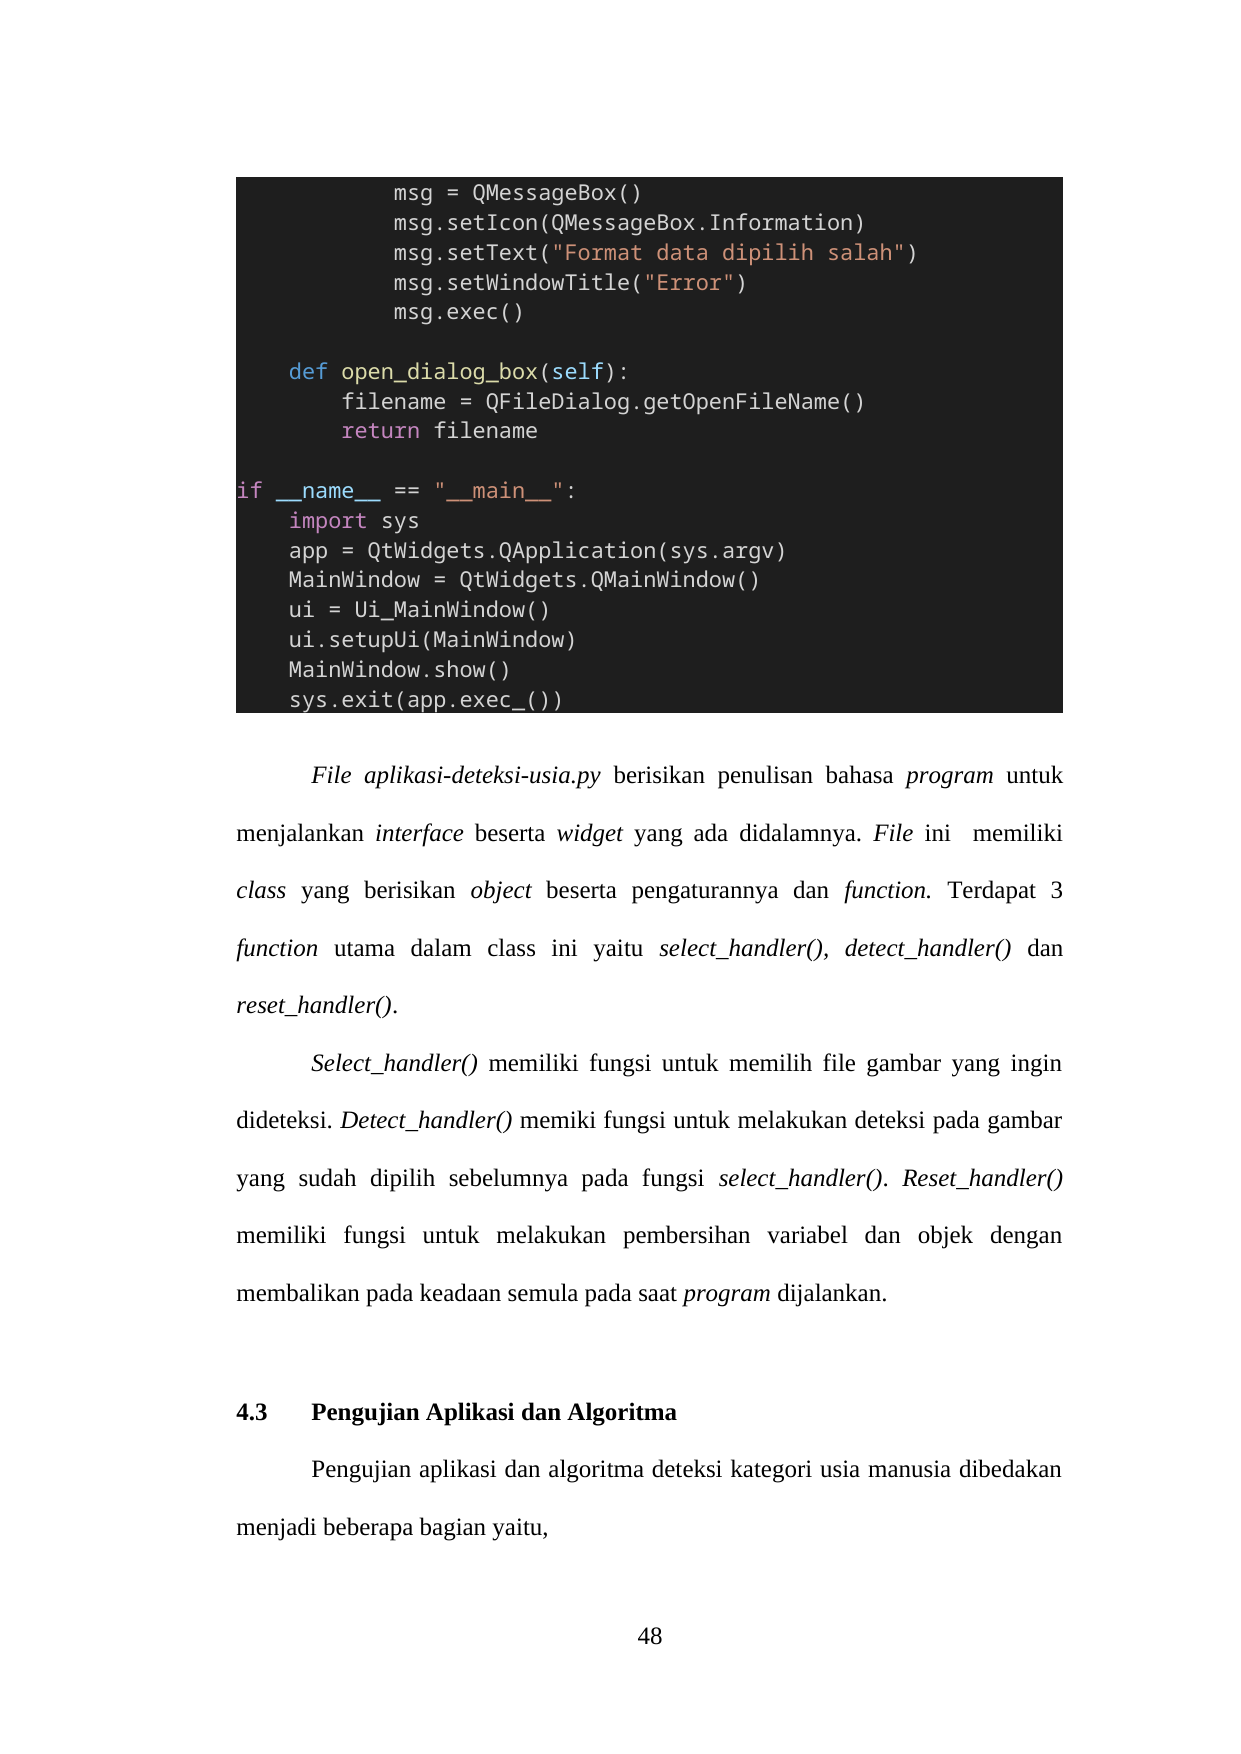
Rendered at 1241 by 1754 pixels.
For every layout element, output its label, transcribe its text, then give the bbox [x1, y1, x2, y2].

text ui.setupUi(MainWindow) [236, 624, 1063, 654]
text File aplikasi-deteksi-usia.py berisikan penulisan bahasa program untuk menjalankan interface beserta widget yang ada didalamnya. File ini memiliki class yang berisikan object beserta pengaturannya dan function. Terdapat 3 function utama dalam class ini yaitu select_handler(), detect_handler() dan reset_handler(). [236, 760, 1063, 1019]
text MainWindow.show() [236, 654, 1063, 684]
text msg.setIcon(QMessageBox.Information) [236, 207, 1063, 237]
text import sys [236, 505, 1063, 535]
text filename = QFileDialog.getOpenFileName() [236, 386, 1063, 416]
text Pengujian aplikasi dan algoritma deteksi kategori usia manusia dibedakan menjadi beberapa bagian yaitu, [236, 1454, 1063, 1541]
text if __name__ == "__main__": [236, 475, 1063, 505]
text msg.setText("Format data dipilih salah") [236, 237, 1063, 267]
text msg.setWindowTitle("Error") [236, 267, 1063, 296]
text return filename [236, 416, 1063, 445]
text msg = QMessageBox() [236, 177, 1063, 207]
text sys.exit(app.exec_()) [236, 684, 1063, 713]
text MainWindow = QtWidgets.QMainWindow() [236, 564, 1063, 594]
subtitle Pengujian Aplikasi dan Algoritma [236, 1397, 1063, 1426]
text app = QtWidgets.QApplication(sys.argv) [236, 535, 1063, 564]
text ui = Ui_MainWindow() [236, 594, 1063, 624]
text Select_handler() memiliki fungsi untuk memilih file gambar yang ingin dideteksi. Detect_handler() memiki fungsi untuk melakukan deteksi pada gambar yang sudah dipilih sebelumnya pada fungsi select_handler(). Reset_handler() memiliki fungsi untuk melakukan pembersihan variabel dan objek dengan membalikan pada keadaan semula pada saat program dijalankan. [236, 1048, 1063, 1307]
text msg.exec() [236, 296, 1063, 326]
text def open_dialog_box(self): [236, 356, 1063, 386]
